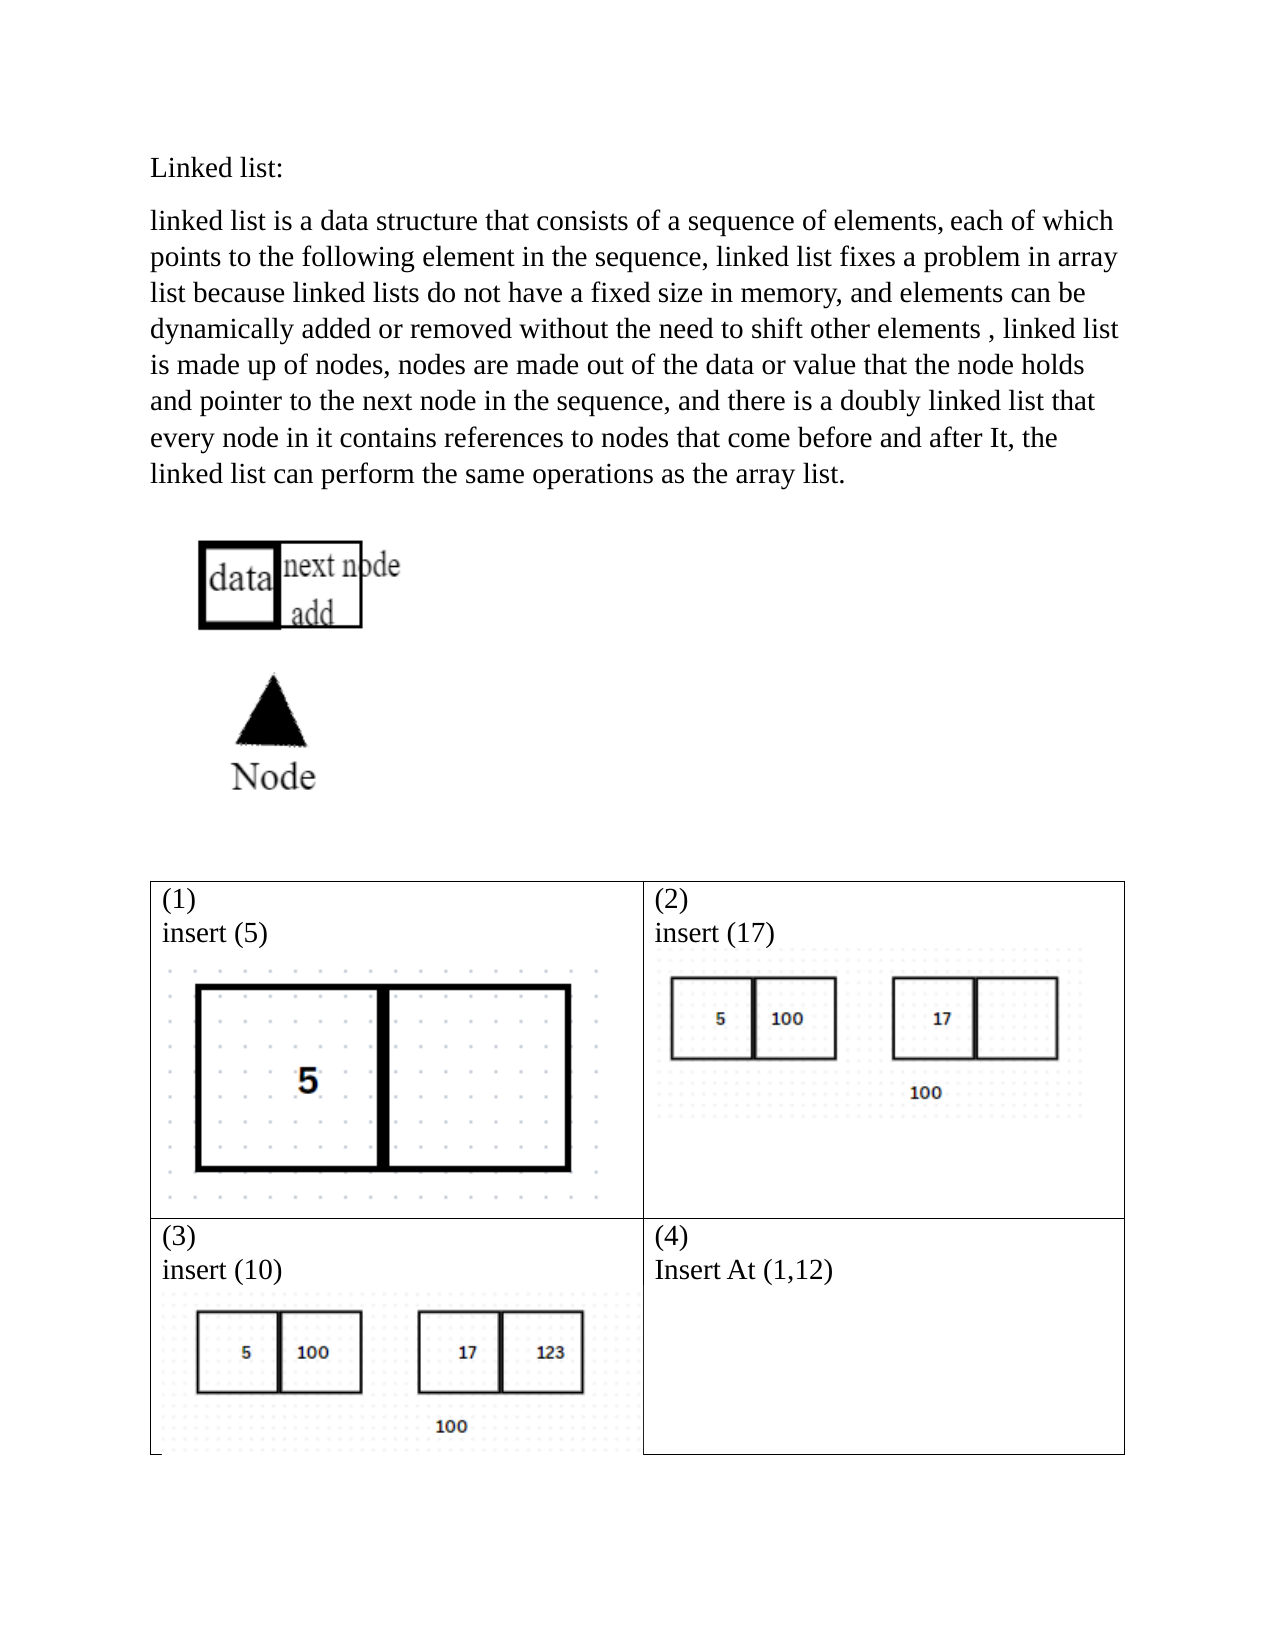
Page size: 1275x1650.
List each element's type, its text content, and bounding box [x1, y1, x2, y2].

picture [150, 508, 427, 862]
table_header (2) insert (17) [644, 882, 1124, 1217]
picture [161, 948, 620, 1218]
table_header (1) insert (5) [151, 882, 643, 1217]
text Linked list: [150, 150, 1125, 183]
picture [161, 1285, 644, 1455]
table_cell (4) Insert At (1,12) [644, 1219, 1124, 1454]
table_cell (3) insert (10) [151, 1219, 643, 1454]
picture [654, 948, 1088, 1126]
text linked list is a data structure that consists of a sequence of elements, each of which points to the following element in the sequence, linked list fixes a problem in array list because linked lists do not have a fixed size in memory, and elements can be dynamically added or removed without the need to shift other elements , linked list is made up of nodes, nodes are made out of the data or value that the node holds and pointer to the next node in the sequence, and there is a doubly linked list that every node in it contains references to nodes that come before and after It, the linked list can perform the same operations as the array list. [150, 203, 1125, 489]
